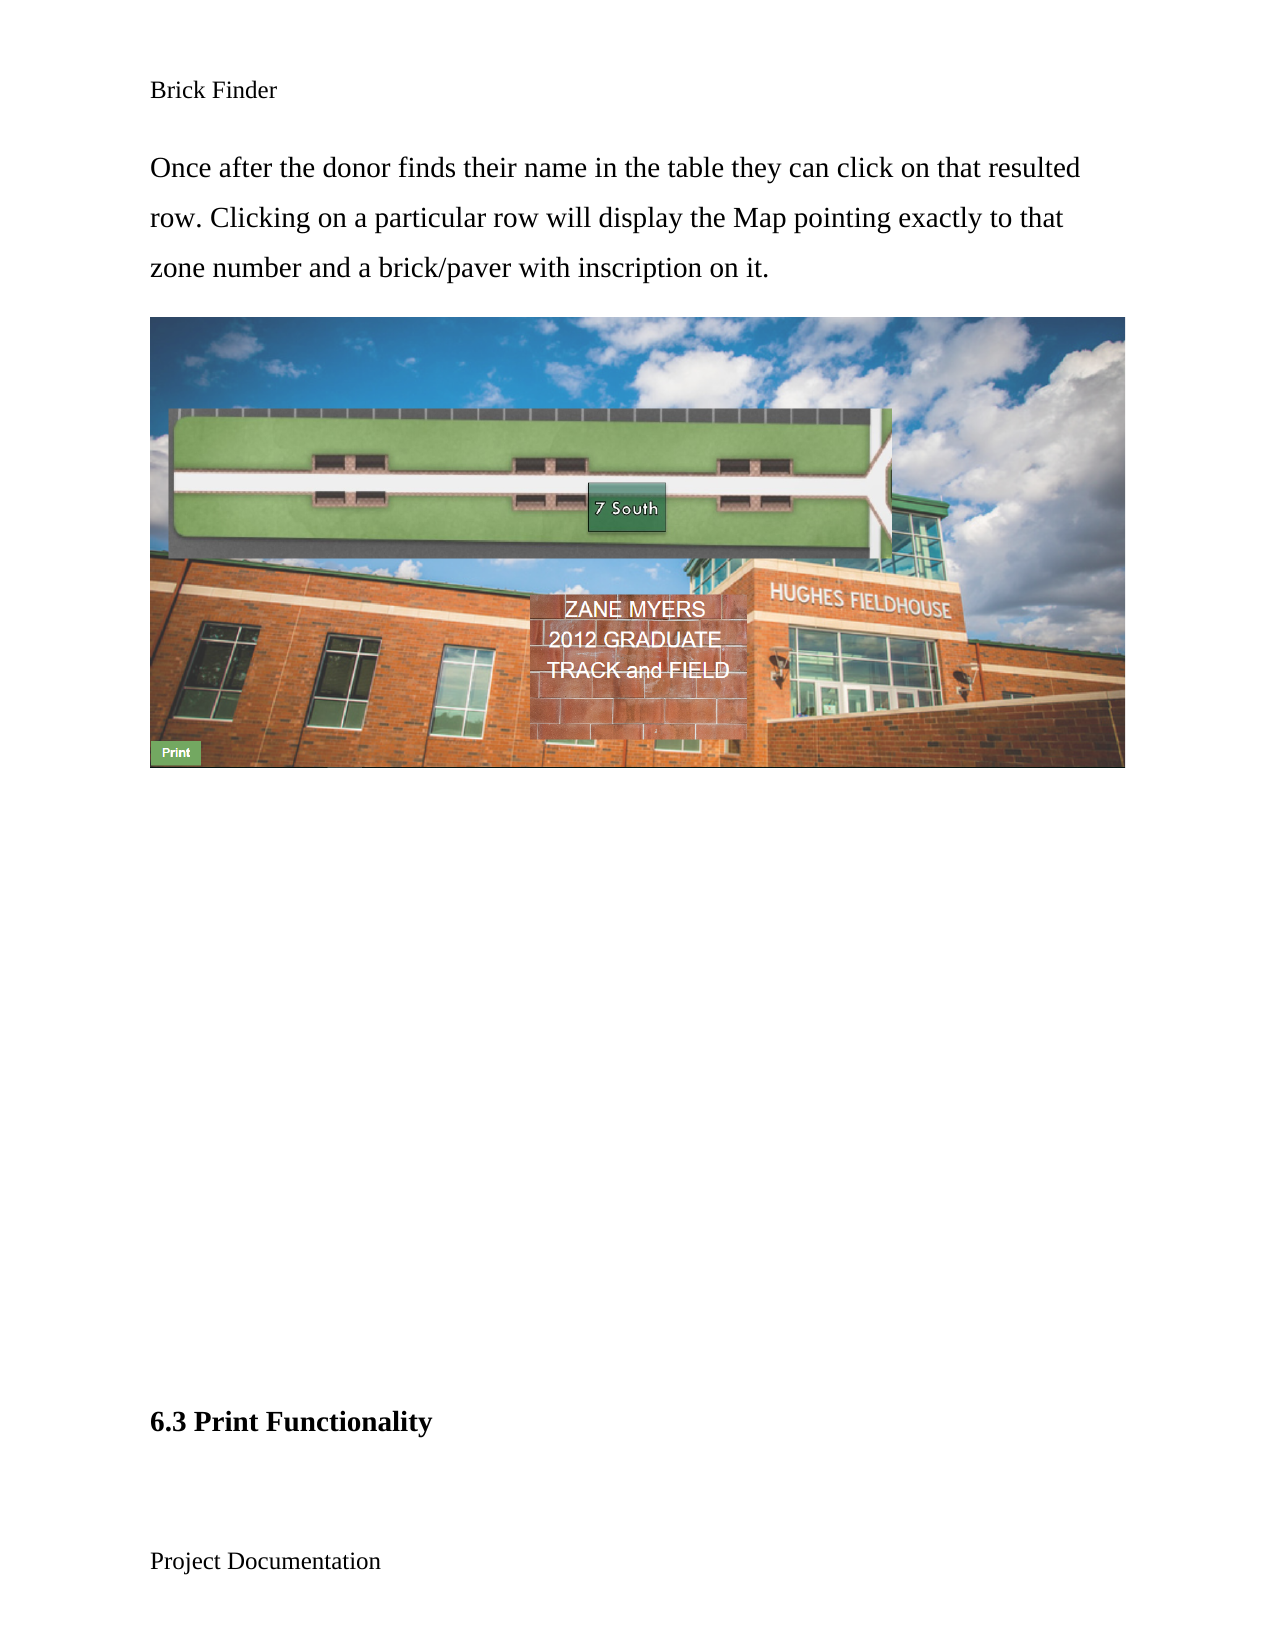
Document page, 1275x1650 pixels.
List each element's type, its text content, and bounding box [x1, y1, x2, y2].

text 6.3 Print Functionality [150, 1404, 1125, 1438]
text Once after the donor finds their name in the table they can click on that resulted row. Clicking on a particular row will display the Map pointing exactly to that zone number and a brick/paver with inscription on it. [150, 150, 1125, 284]
picture [150, 317, 1125, 768]
